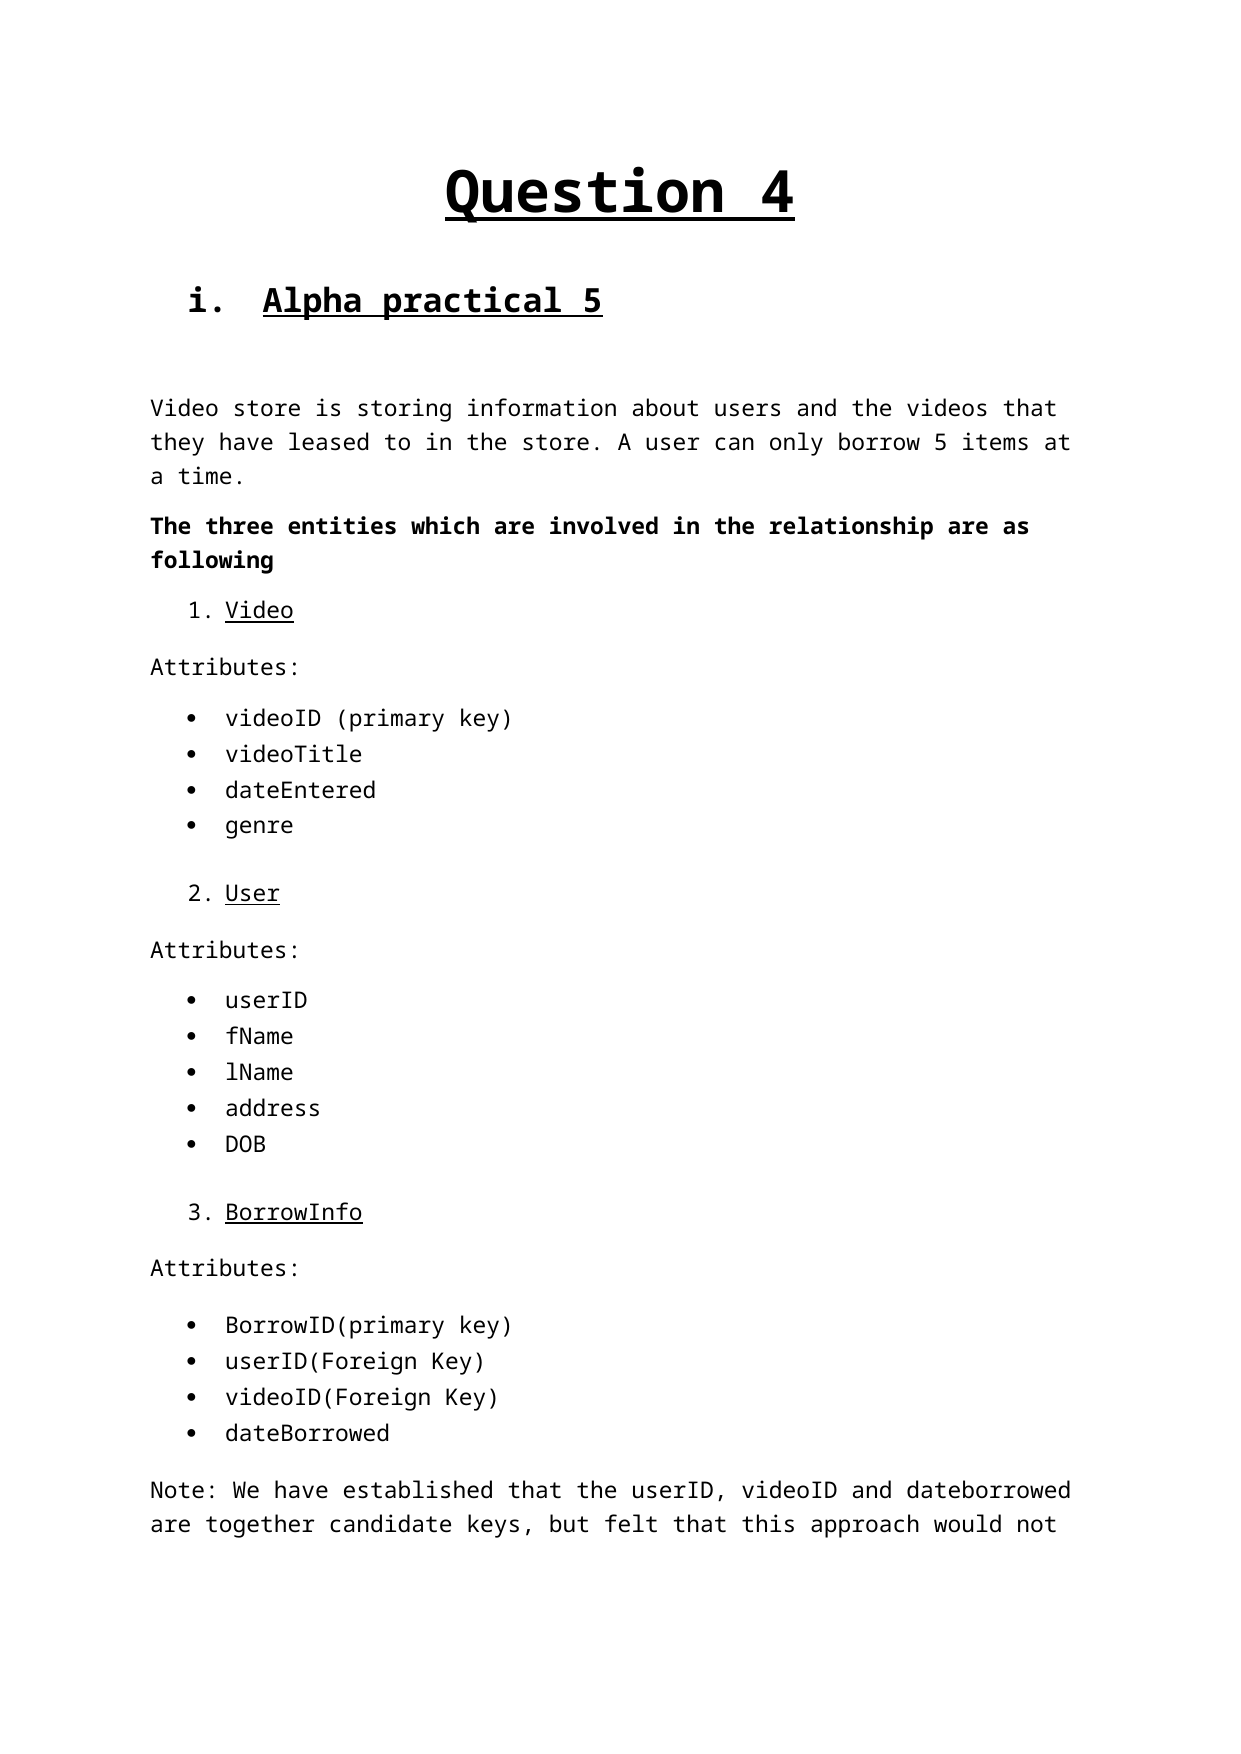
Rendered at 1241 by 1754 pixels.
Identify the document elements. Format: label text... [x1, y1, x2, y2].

list DOB [187, 1128, 1090, 1191]
list videoTitle [187, 738, 1090, 769]
list BorrowID(primary key) [187, 1309, 1090, 1340]
text The three entities which are involved in the relationship are as following [150, 510, 1090, 575]
list BorrowInfo [187, 1196, 1090, 1227]
list Alpha practical 5 [187, 276, 1090, 322]
list userID(Foreign Key) [187, 1345, 1090, 1376]
list address [187, 1092, 1090, 1123]
list User [187, 877, 1090, 908]
text Attributes: [150, 1252, 1090, 1284]
list genre [187, 809, 1090, 873]
list userID [187, 984, 1090, 1016]
list fName [187, 1020, 1090, 1051]
subtitle Question 4 [150, 150, 1090, 229]
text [150, 1474, 1090, 1539]
list lName [187, 1056, 1090, 1087]
list videoID(Foreign Key) [187, 1381, 1090, 1412]
list Video [187, 594, 1090, 626]
list dateBorrowed [187, 1417, 1090, 1448]
list videoID (primary key) [187, 702, 1090, 733]
text Attributes: [150, 651, 1090, 682]
list dateEntered [187, 773, 1090, 805]
text Video store is storing information about users and the videos that they have leased to in the store. A user can only borrow 5 items at a time. [150, 392, 1090, 491]
text Attributes: [150, 934, 1090, 965]
